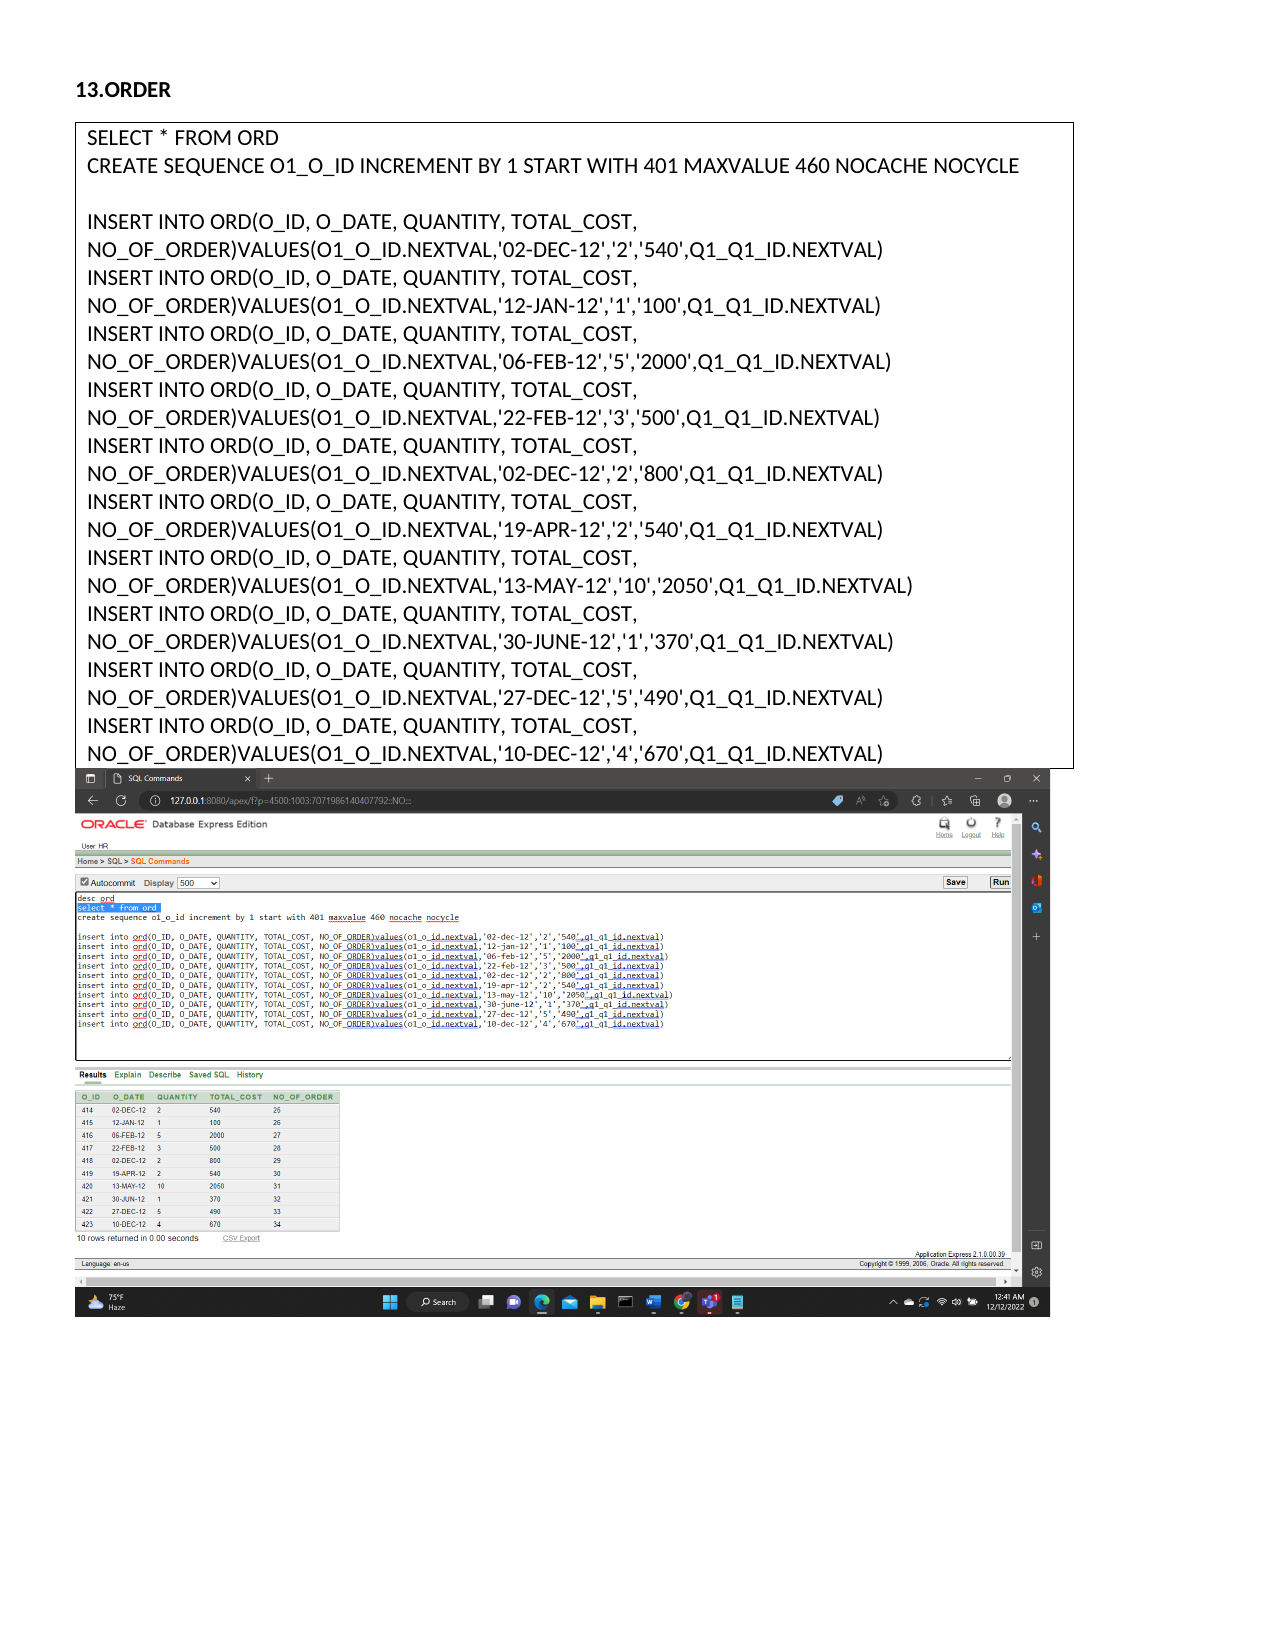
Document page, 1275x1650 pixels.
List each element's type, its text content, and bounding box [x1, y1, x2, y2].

picture [75, 768, 1050, 1317]
text 13.ORDER [75, 75, 1200, 103]
table_header SELECT * FROM ORD CREATE SEQUENCE O1_O_ID INCREMENT BY 1 START WITH 401 MAXVALUE 460 NOCACHE NOCYCLE INSERT INTO ORD(O_ID, O_DATE, QUANTITY, TOTAL_COST, NO_OF_ORDER)VALUES(O1_O_ID.NEXTVAL,'02-DEC-12','2','540',Q1_Q1_ID.NEXTVAL) INSERT INTO ORD(O_ID, O_DATE, QUANTITY, TOTAL_COST, NO_OF_ORDER)VALUES(O1_O_ID.NEXTVAL,'12-JAN-12','1','100',Q1_Q1_ID.NEXTVAL) INSERT INTO ORD(O_ID, O_DATE, QUANTITY, TOTAL_COST, NO_OF_ORDER)VALUES(O1_O_ID.NEXTVAL,'06-FEB-12','5','2000',Q1_Q1_ID.NEXTVAL) INSERT INTO ORD(O_ID, O_DATE, QUANTITY, TOTAL_COST, NO_OF_ORDER)VALUES(O1_O_ID.NEXTVAL,'22-FEB-12','3','500',Q1_Q1_ID.NEXTVAL) INSERT INTO ORD(O_ID, O_DATE, QUANTITY, TOTAL_COST, NO_OF_ORDER)VALUES(O1_O_ID.NEXTVAL,'02-DEC-12','2','800',Q1_Q1_ID.NEXTVAL) INSERT INTO ORD(O_ID, O_DATE, QUANTITY, TOTAL_COST, NO_OF_ORDER)VALUES(O1_O_ID.NEXTVAL,'19-APR-12','2','540',Q1_Q1_ID.NEXTVAL) INSERT INTO ORD(O_ID, O_DATE, QUANTITY, TOTAL_COST, NO_OF_ORDER)VALUES(O1_O_ID.NEXTVAL,'13-MAY-12','10','2050',Q1_Q1_ID.NEXTVAL) INSERT INTO ORD(O_ID, O_DATE, QUANTITY, TOTAL_COST, NO_OF_ORDER)VALUES(O1_O_ID.NEXTVAL,'30-JUNE-12','1','370',Q1_Q1_ID.NEXTVAL) INSERT INTO ORD(O_ID, O_DATE, QUANTITY, TOTAL_COST, NO_OF_ORDER)VALUES(O1_O_ID.NEXTVAL,'27-DEC-12','5','490',Q1_Q1_ID.NEXTVAL) INSERT INTO ORD(O_ID, O_DATE, QUANTITY, TOTAL_COST, NO_OF_ORDER)VALUES(O1_O_ID.NEXTVAL,'10-DEC-12','4','670',Q1_Q1_ID.NEXTVAL) [76, 123, 1073, 767]
